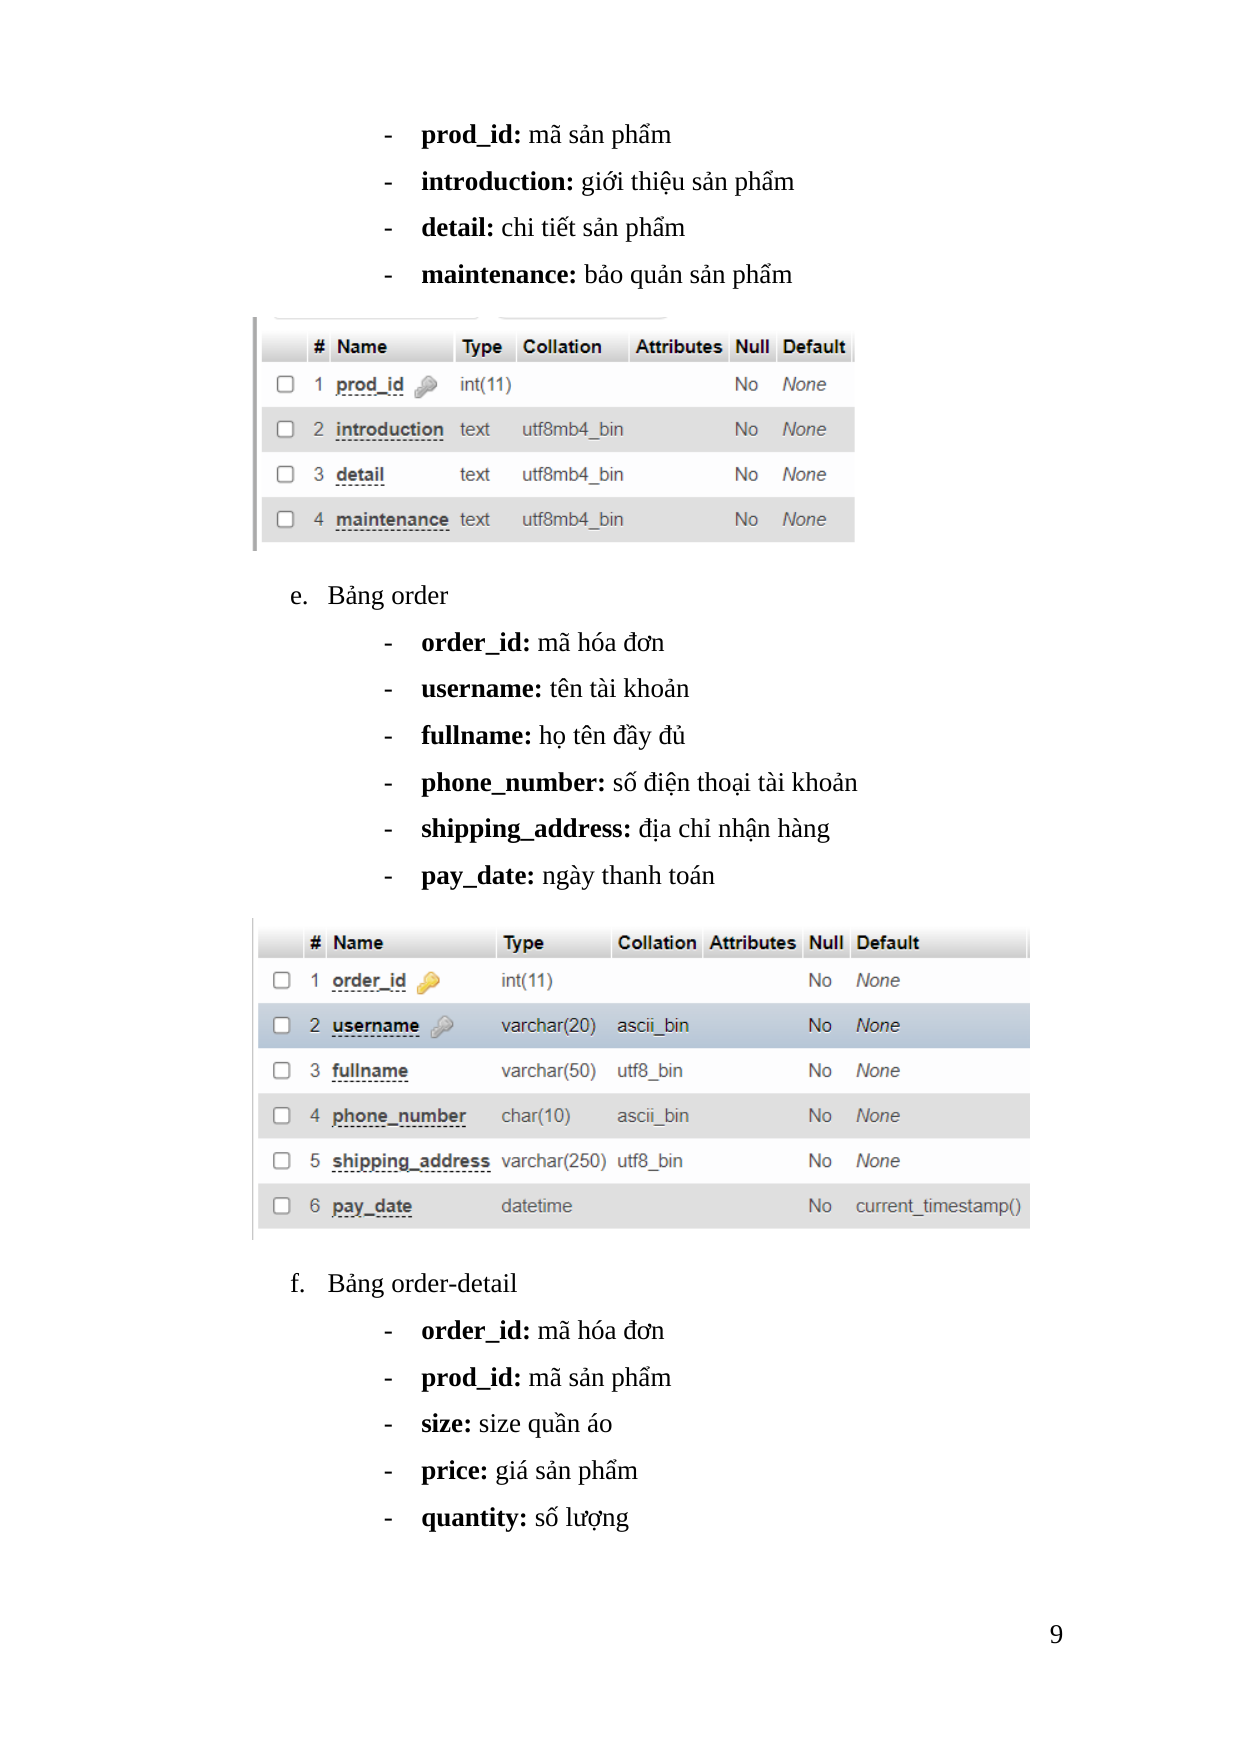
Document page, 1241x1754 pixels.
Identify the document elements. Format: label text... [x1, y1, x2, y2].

list quantity: số lượng [383, 1501, 1063, 1532]
picture [252, 317, 855, 551]
list fullname: họ tên đầy đủ [383, 719, 1063, 750]
list prod_id: mã sản phẩm [383, 1361, 1063, 1392]
list pay_date: ngày thanh toán [383, 859, 1063, 890]
list order_id: mã hóa đơn [383, 1314, 1063, 1345]
list introduction: giới thiệu sản phẩm [383, 165, 1063, 196]
list maintenance: bảo quản sản phẩm [383, 258, 1063, 289]
list phone_number: số điện thoại tài khoản [383, 766, 1063, 797]
list order_id: mã hóa đơn [383, 626, 1063, 657]
list shipping_address: địa chỉ nhận hàng [383, 812, 1063, 843]
list detail: chi tiết sản phẩm [383, 211, 1063, 243]
list Bảng order [290, 579, 1063, 610]
list username: tên tài khoản [383, 672, 1063, 703]
list price: giá sản phẩm [383, 1454, 1063, 1485]
picture [252, 918, 1030, 1240]
list Bảng order-detail [290, 1267, 1063, 1299]
list size: size quần áo [383, 1407, 1063, 1439]
list prod_id: mã sản phẩm [383, 118, 1063, 149]
